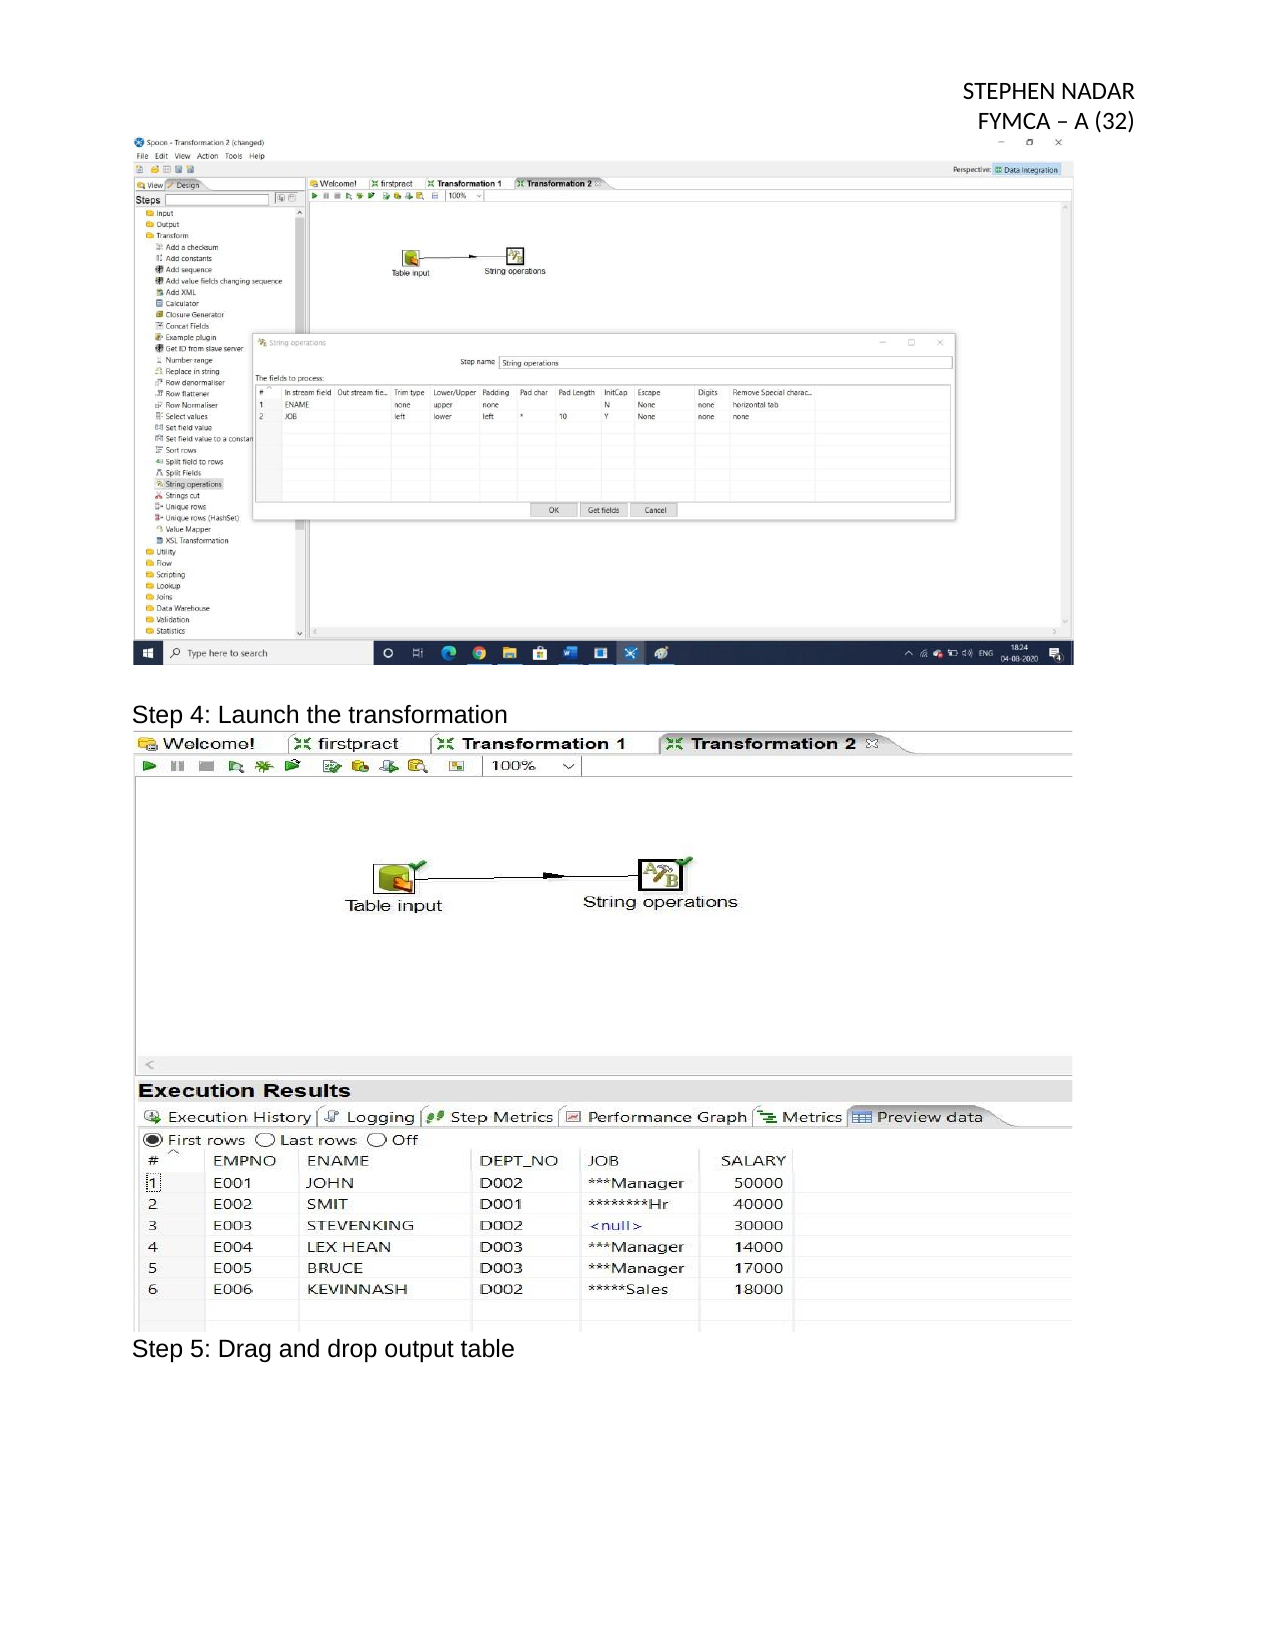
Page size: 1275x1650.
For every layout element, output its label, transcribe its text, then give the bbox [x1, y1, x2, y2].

picture [133, 730, 1073, 1332]
picture [133, 136, 1074, 665]
text Step 5: Drag and drop output table [132, 1334, 1053, 1362]
text Step 4: Launch the transformation [132, 700, 1053, 728]
